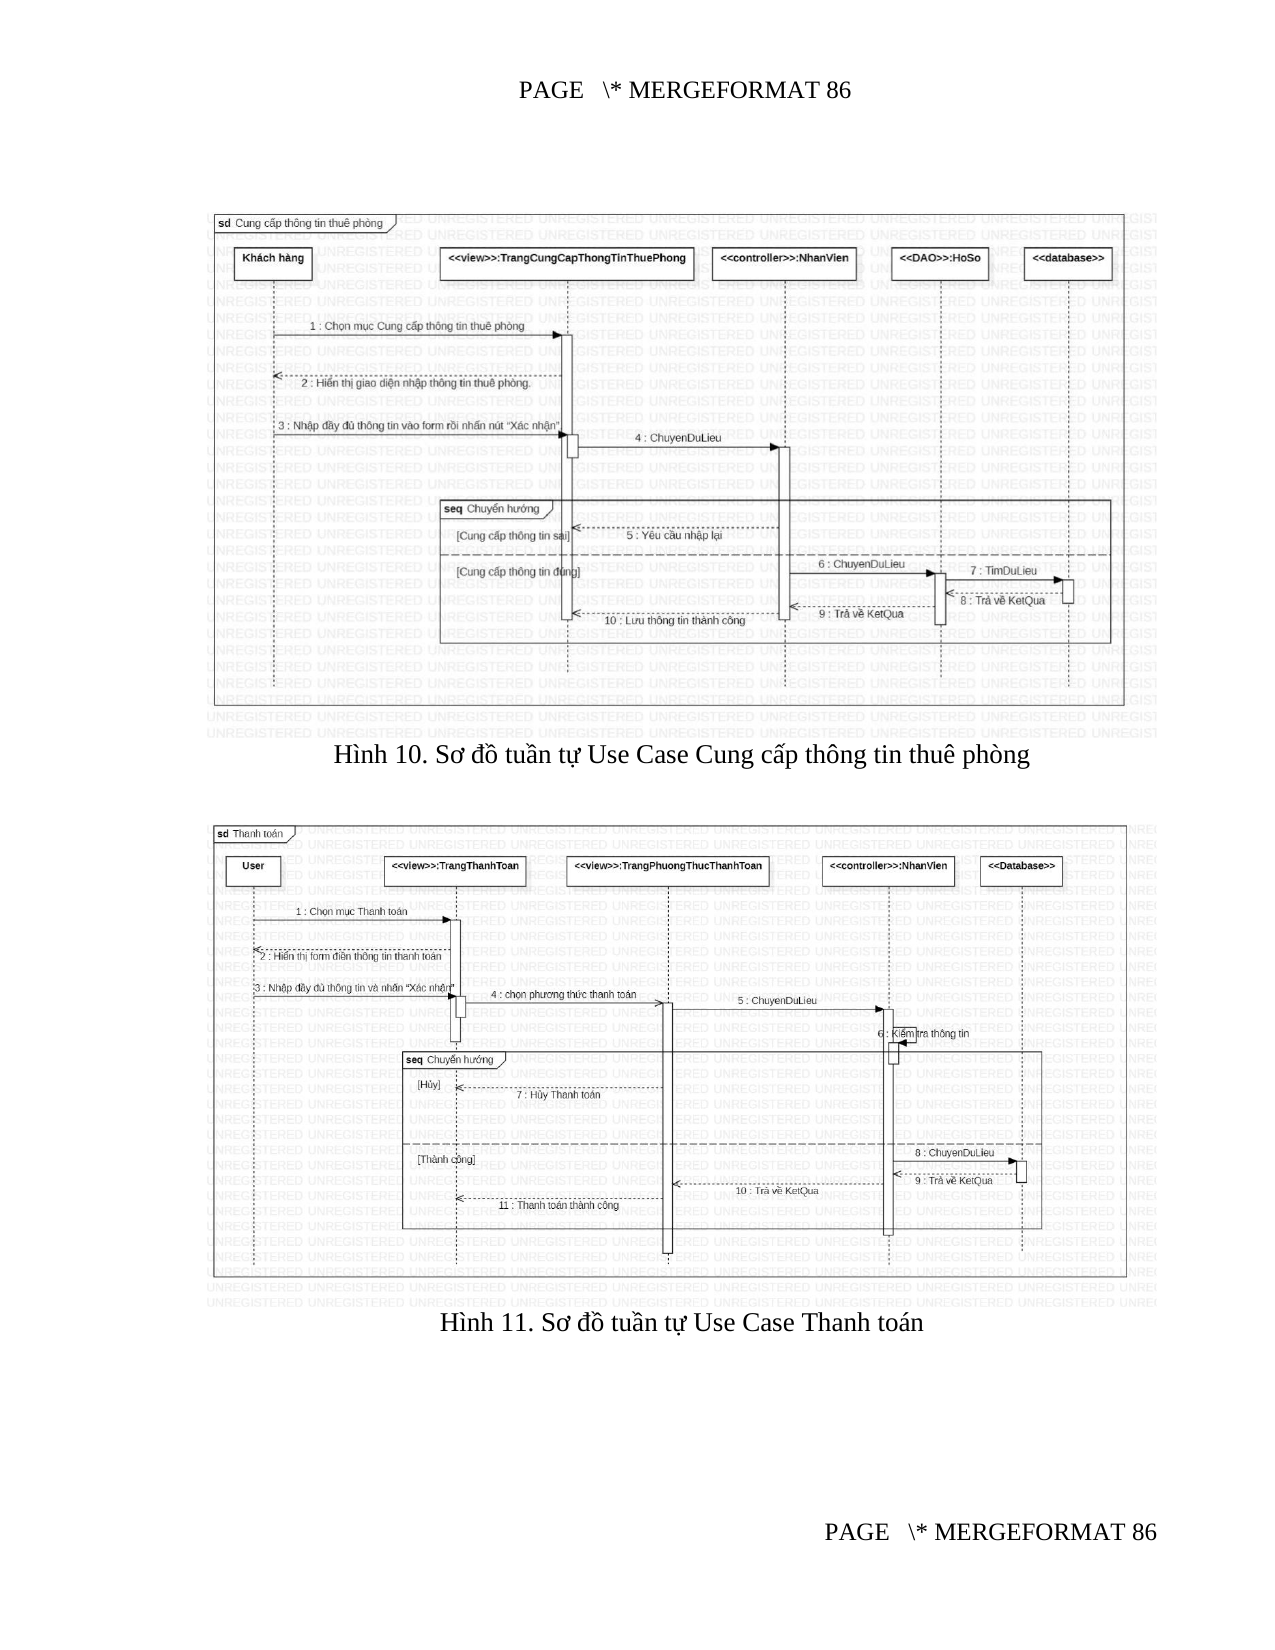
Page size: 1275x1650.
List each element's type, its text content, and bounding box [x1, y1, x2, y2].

picture [206, 206, 1157, 738]
text Hình 10. Sơ đồ tuần tự Use Case Cung cấp thông tin thuê phòng [207, 738, 1157, 769]
picture [206, 818, 1157, 1307]
text Hình 11. Sơ đồ tuần tự Use Case Thanh toán [207, 1307, 1157, 1337]
